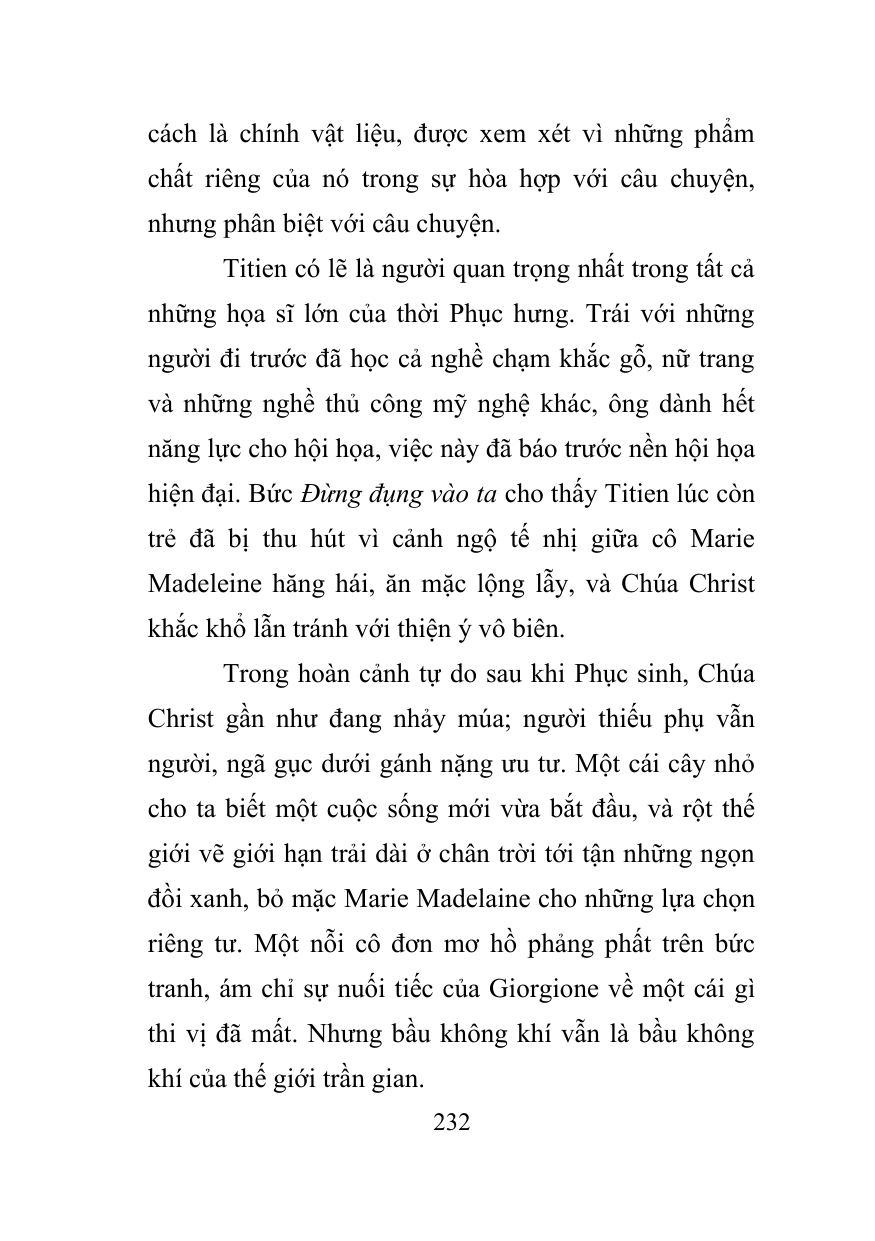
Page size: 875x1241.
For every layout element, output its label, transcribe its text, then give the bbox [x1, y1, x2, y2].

text Trong hoàn cảnh tự do sau khi Phục sinh, Chúa Christ gần như đang nhảy múa; người thiếu phụ vẫn người, ngã gục dưới gánh nặng ưu tư. Một cái cây nhỏ cho ta biết một cuộc sống mới vừa bắt đầu, và rột thế giới vẽ giới hạn trải dài ở chân trời tới tận những ngọn đồi xanh, bỏ mặc Marie Madelaine cho những lựa chọn riêng tư. Một nỗi cô đơn mơ hồ phảng phất trên bức tranh, ám chỉ sự nuối tiếc của Giorgione về một cái gì thi vị đã mất. Nhưng bầu không khí vẫn là bầu không khí của thế giới trần gian. [148, 658, 756, 1093]
text Titien có lẽ là người quan trọng nhất trong tất cả những họa sĩ lớn của thời Phục hưng. Trái với những người đi trước đã học cả nghề chạm khắc gỗ, nữ trang và những nghề thủ công mỹ nghệ khác, ông dành hết năng lực cho hội họa, việc này đã báo trước nền hội họa hiện đại. Bức Đừng đụng vào ta cho thấy Titien lúc còn trẻ đã bị thu hút vì cảnh ngộ tế nhị giữa cô Marie Madeleine hăng hái, ăn mặc lộng lẫy, và Chúa Christ khắc khổ lẫn tránh với thiện ý vô biên. [148, 253, 756, 643]
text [148, 118, 756, 238]
